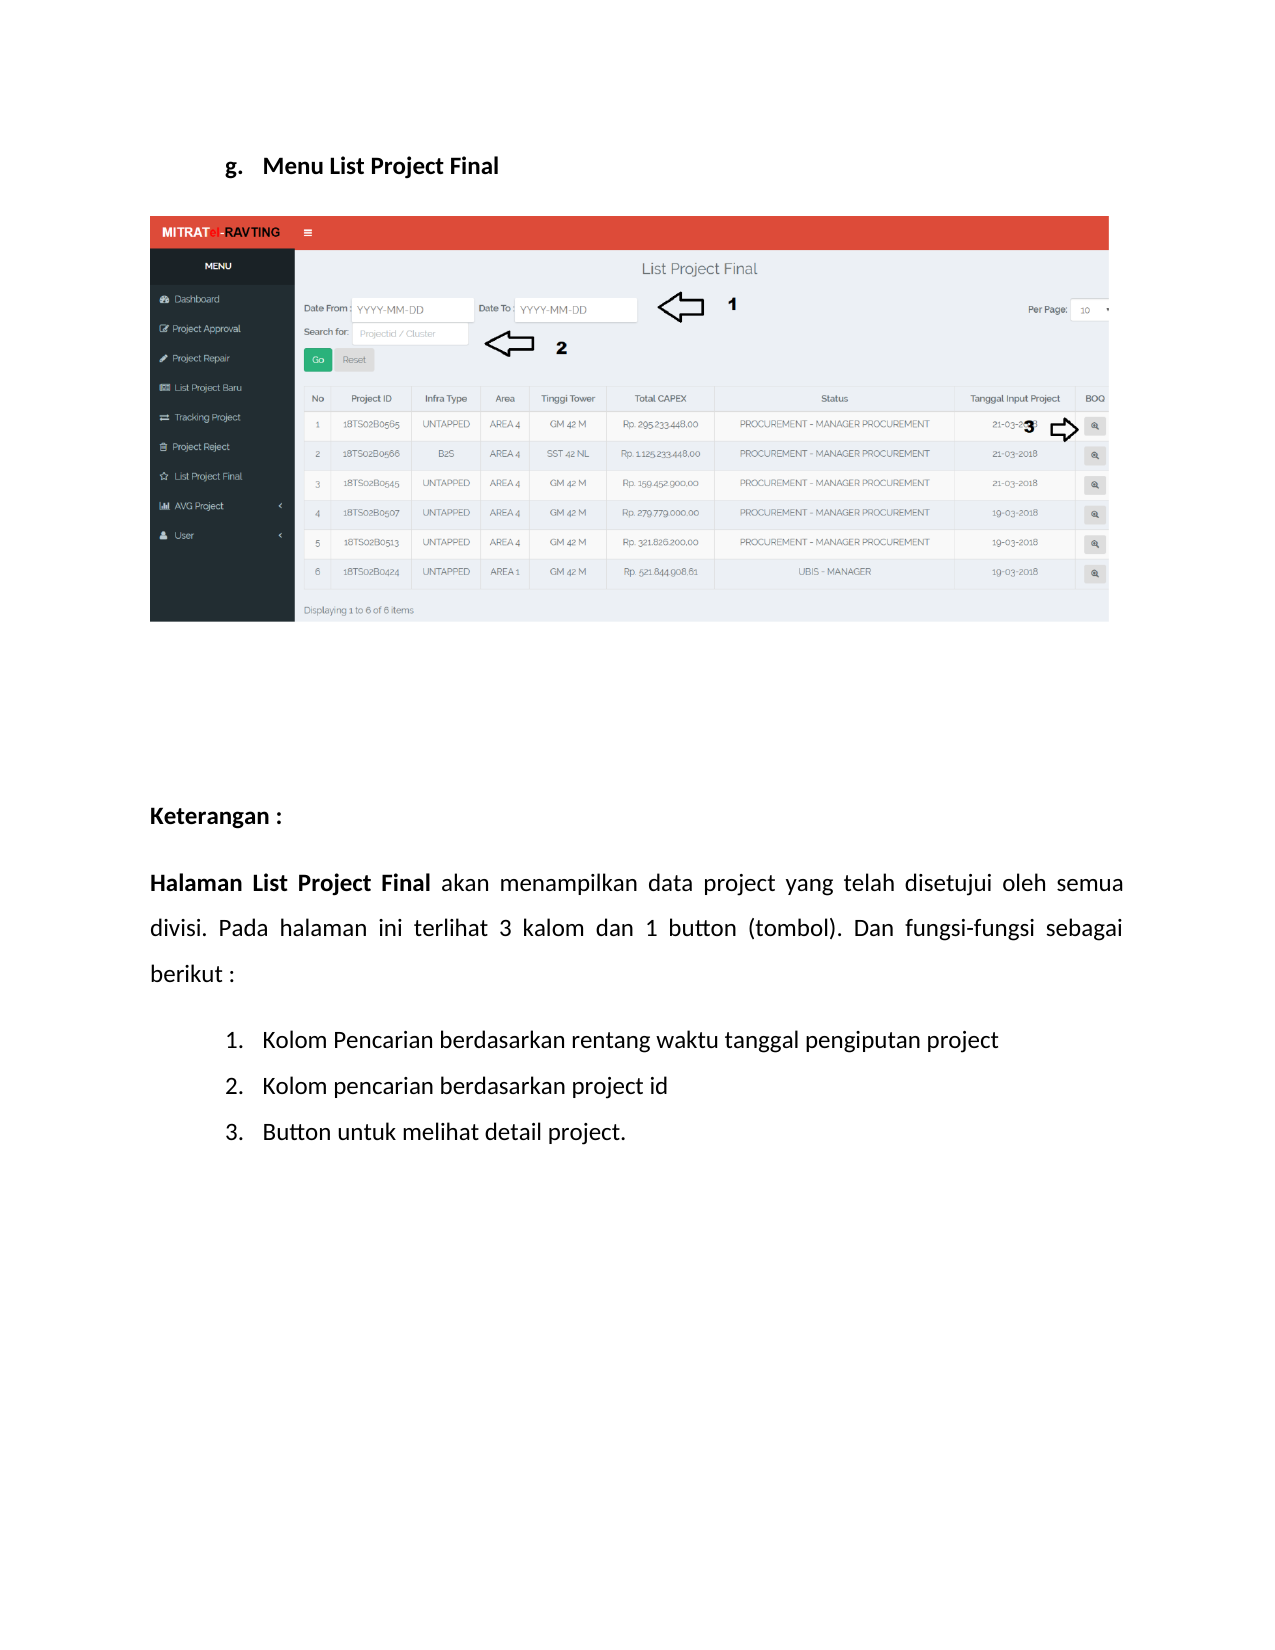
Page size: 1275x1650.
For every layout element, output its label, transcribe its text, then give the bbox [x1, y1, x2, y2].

text Keterangan : [150, 800, 1125, 831]
picture [150, 216, 1125, 766]
list Kolom pencarian berdasarkan project id [225, 1070, 1125, 1101]
text Halaman List Project Final akan menampilkan data project yang telah disetujui oleh semua divisi. Pada halaman ini terlihat 3 kalom dan 1 button (tombol). Dan fungsi-fungsi sebagai berikut : [150, 867, 1125, 989]
list Button untuk melihat detail project. [225, 1116, 1125, 1147]
list Kolom Pencarian berdasarkan rentang waktu tanggal pengiputan project [225, 1025, 1125, 1055]
list Menu List Project Final [225, 150, 1125, 181]
